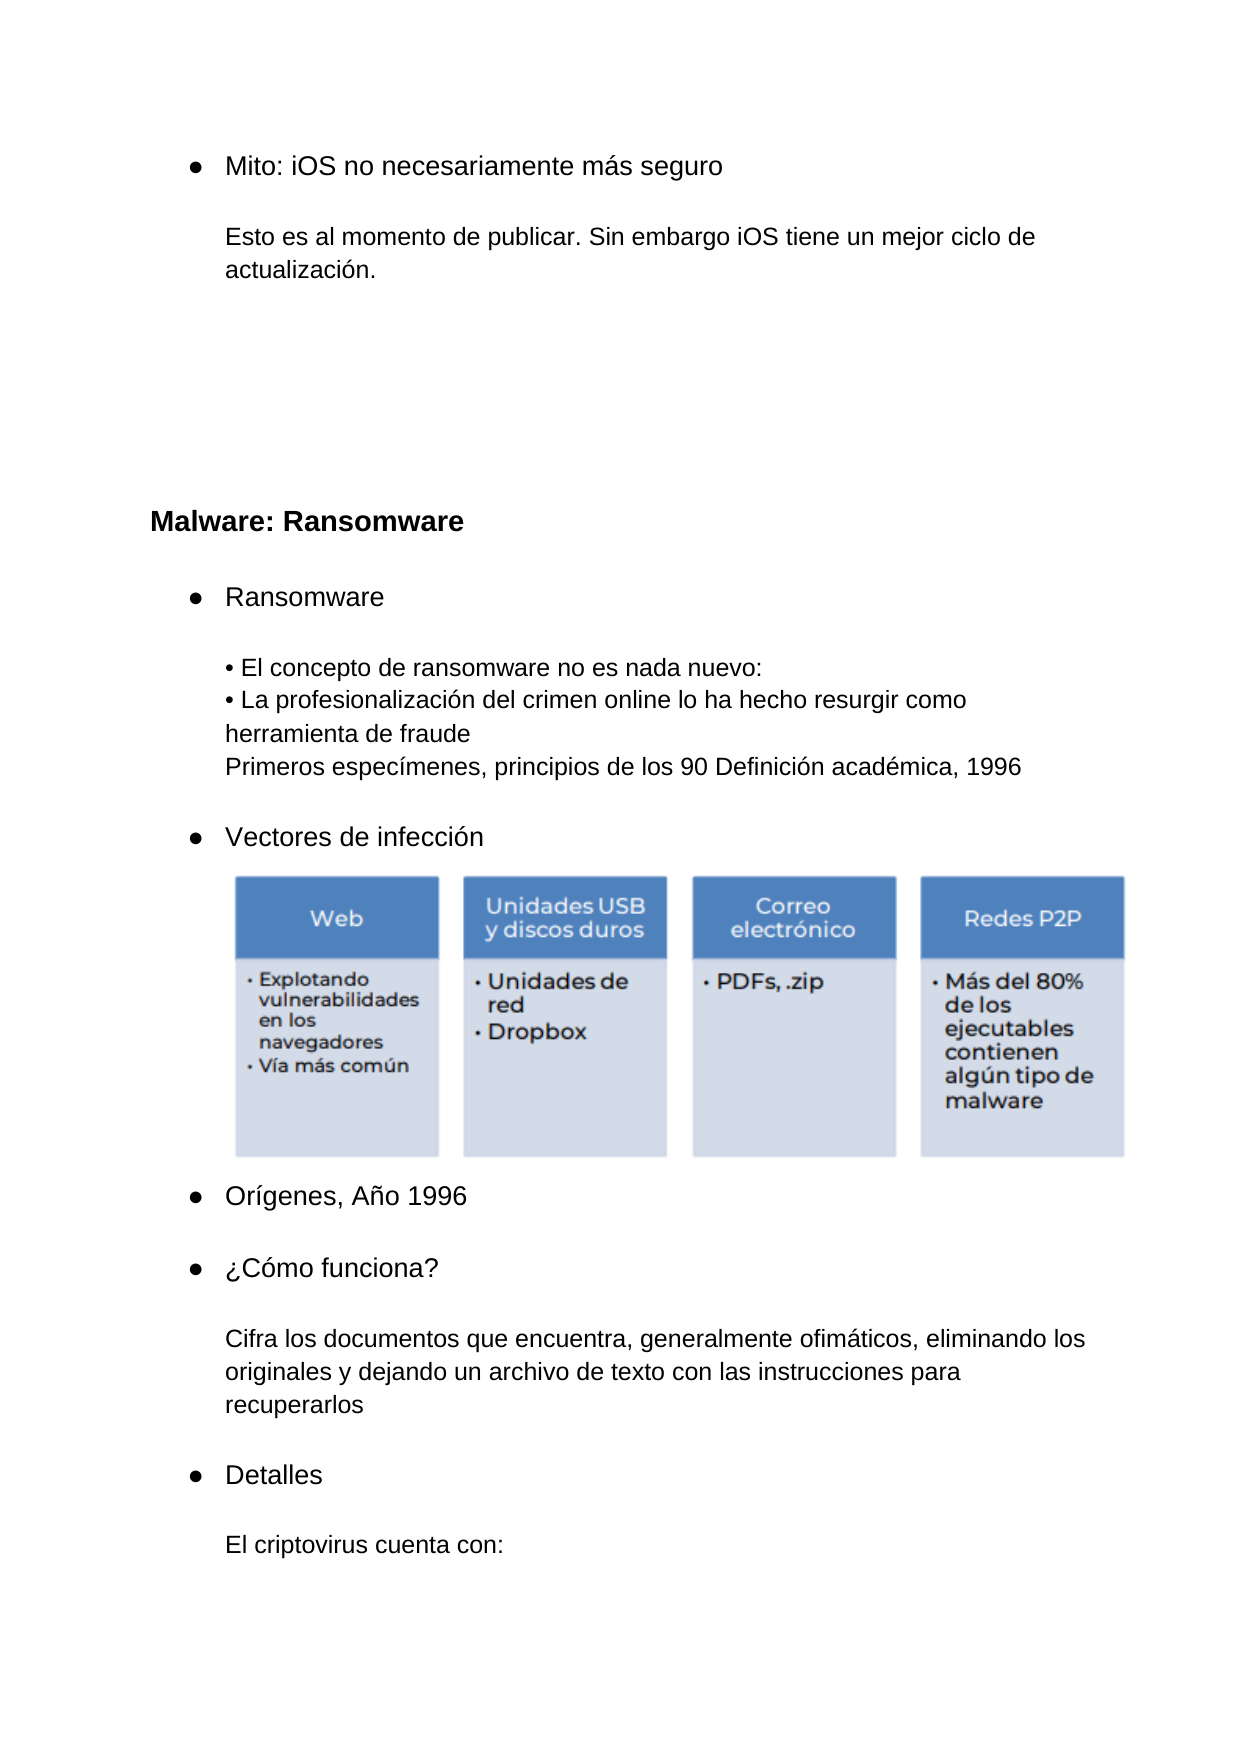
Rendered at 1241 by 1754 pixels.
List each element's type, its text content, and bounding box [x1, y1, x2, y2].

list ¿Cómo funciona? [187, 1252, 1090, 1283]
list Ransomware [187, 581, 1090, 612]
picture [229, 870, 1135, 1165]
list Detalles [187, 1459, 1090, 1490]
list Orígenes, Año 1996 [187, 1180, 1090, 1211]
text Primeros especímenes, principios de los 90 Definición académica, 1996 [225, 752, 1090, 780]
text El criptovirus cuenta con: [225, 1531, 1090, 1559]
list Mito: iOS no necesariamente más seguro [187, 150, 1090, 181]
text Malware: Ransomware [150, 503, 1090, 537]
text • El concepto de ransomware no es nada nuevo: [225, 652, 1090, 681]
text • La profesionalización del crimen online lo ha hecho resurgir como herramienta de fraude [225, 686, 1090, 747]
text Esto es al momento de publicar. Sin embargo iOS tiene un mejor ciclo de actualización. [225, 222, 1090, 284]
list Vectores de infección [187, 821, 1090, 852]
text Cifra los documentos que encuentra, generalmente ofimáticos, eliminando los originales y dejando un archivo de texto con las instrucciones para recuperarlos [225, 1324, 1090, 1418]
